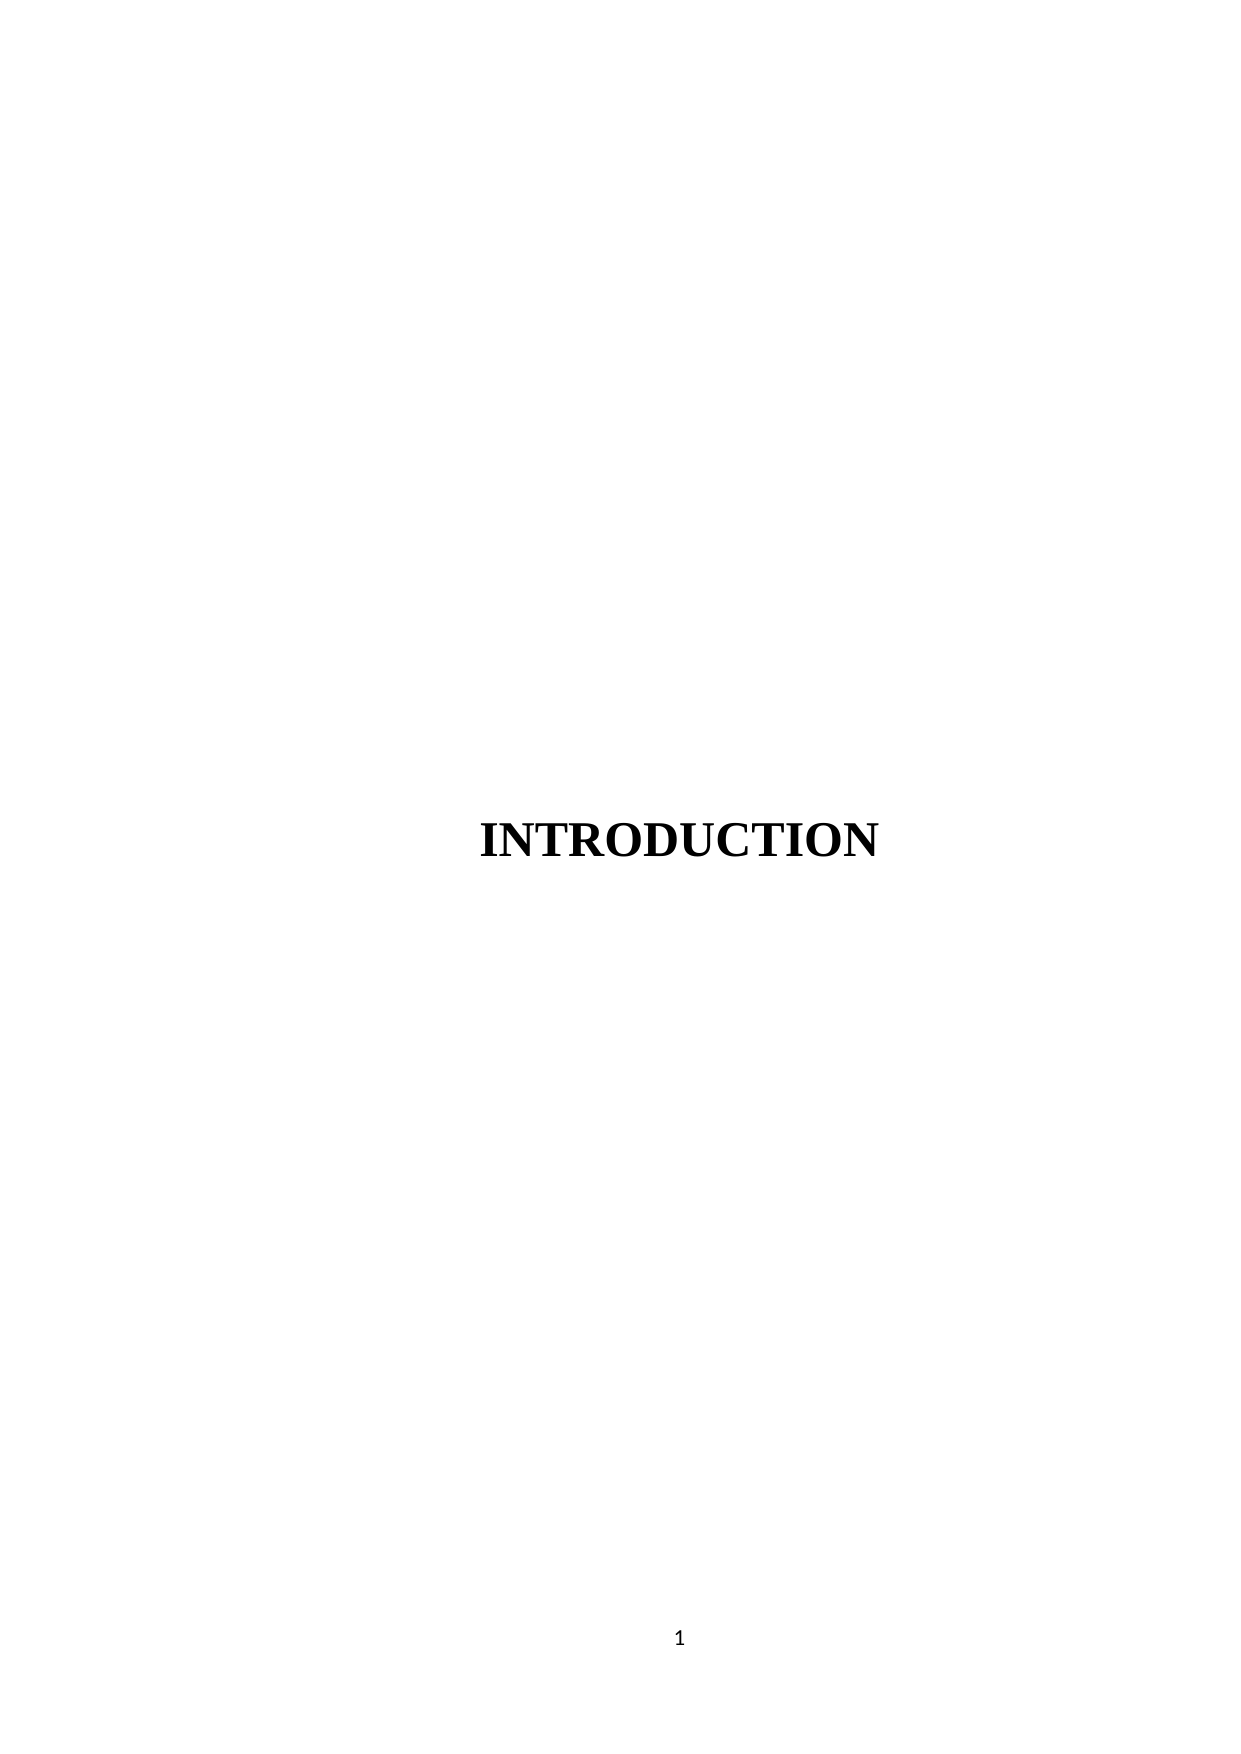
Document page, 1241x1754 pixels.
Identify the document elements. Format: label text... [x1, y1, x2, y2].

text INTRODUCTION [236, 810, 1122, 867]
